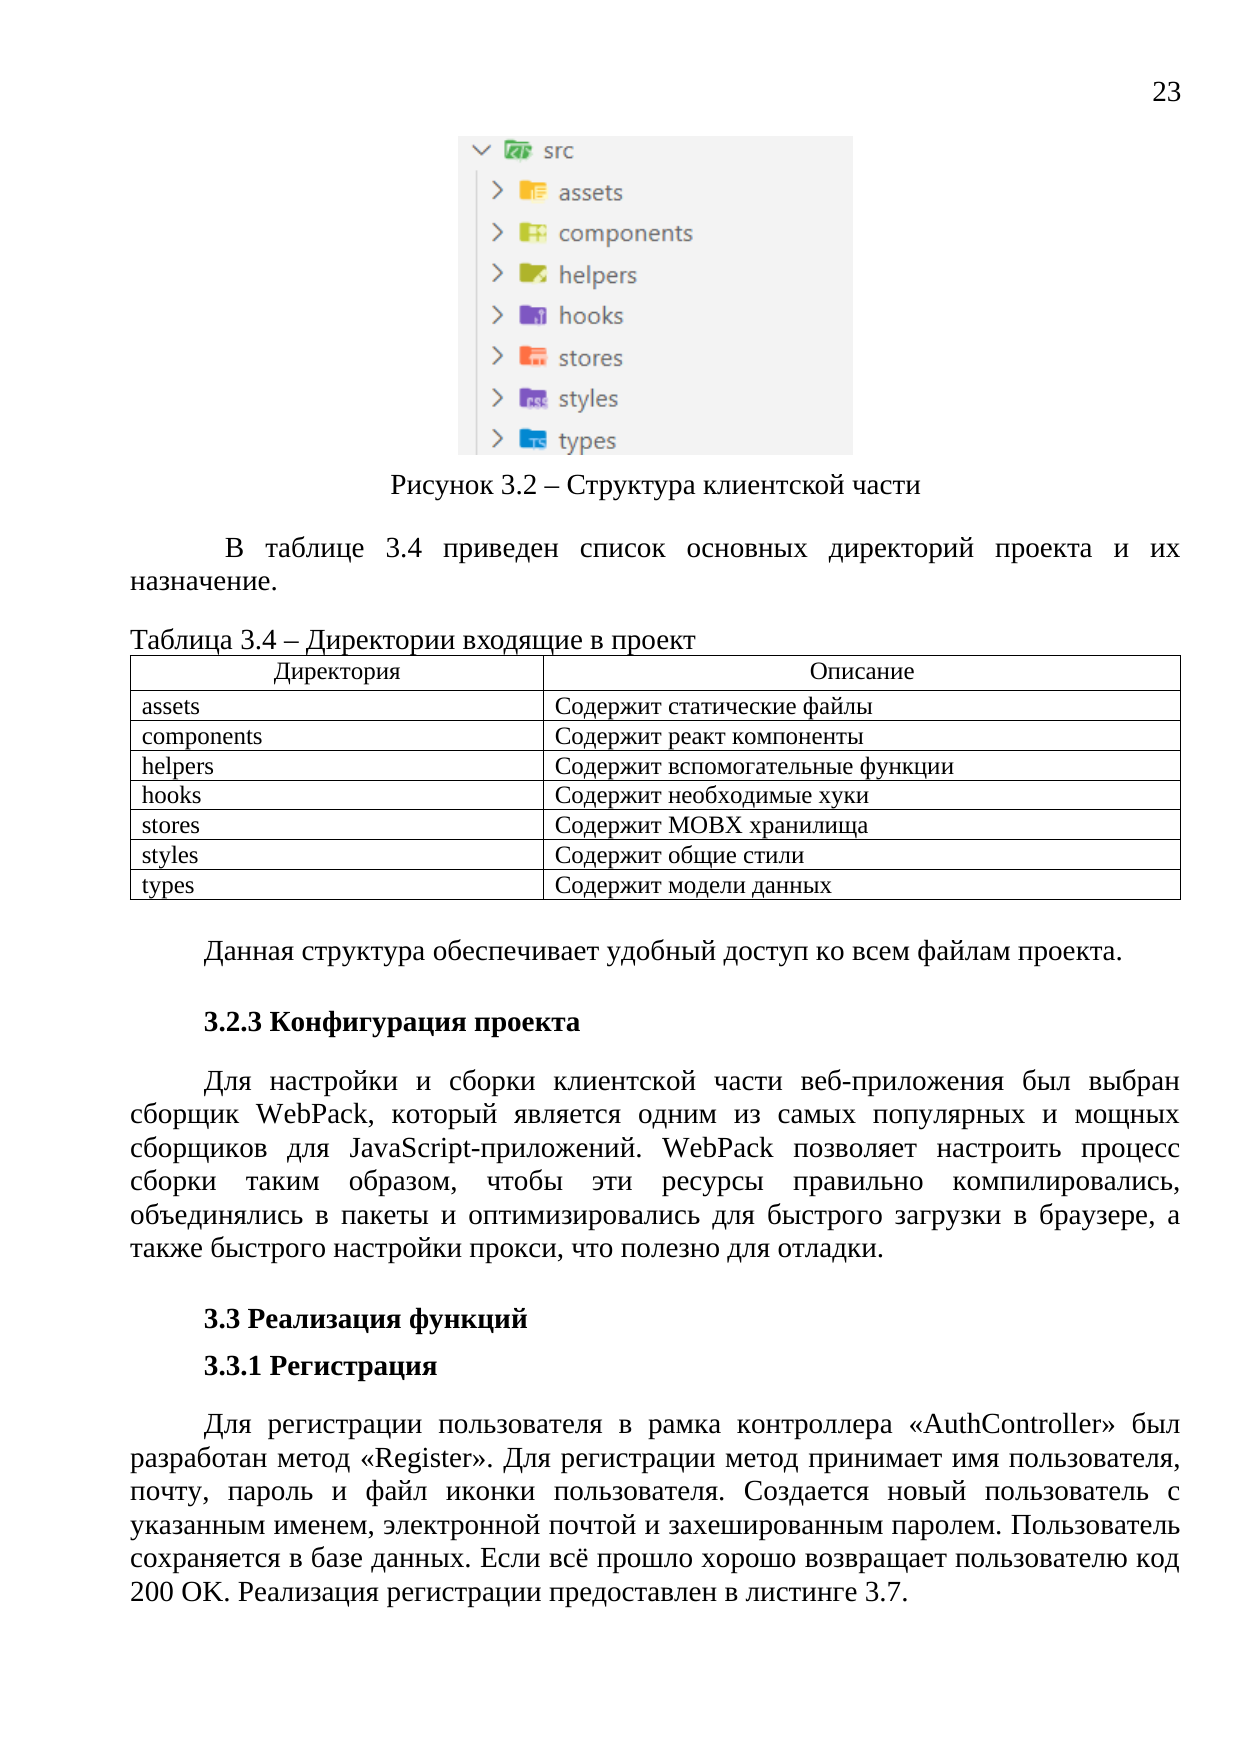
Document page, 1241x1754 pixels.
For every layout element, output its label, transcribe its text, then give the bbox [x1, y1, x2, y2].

table_cell Содержит необходимые хуки [544, 781, 1180, 809]
table_header Описание [544, 656, 1180, 690]
table_cell components [131, 721, 543, 750]
table_cell hooks [131, 781, 543, 809]
table_cell Содержит модели данных [544, 870, 1180, 899]
table_cell styles [131, 840, 543, 869]
table_cell Содержит вспомогательные функции [544, 751, 1180, 779]
text Конфигурация проекта [204, 1004, 1181, 1038]
text Для регистрации пользователя в рамка контроллера «AuthController» был разработан метод «Register». Для регистрации метод принимает имя пользователя, почту, пароль и файл иконки пользователя. Создается новый пользователь с указанным именем, электронной почтой и захешированным паролем. Пользователь сохраняется в базе данных. Если всё прошло хорошо возвращает пользователю код 200 OK. Реализация регистрации предоставлен в листинге 3.7. [130, 1406, 1181, 1607]
table_cell helpers [131, 751, 543, 779]
text Рисунок 3.2 – Структура клиентской части [130, 467, 1181, 501]
table_cell Содержит реакт компоненты [544, 721, 1180, 750]
text Таблица 3.4 – Директории входящие в проект [130, 622, 1181, 655]
text Регистрация [204, 1348, 1181, 1381]
text Для настройки и сборки клиентской части веб-приложения был выбран сборщик WebPack, который является одним из самых популярных и мощных сборщиков для JavaScript-приложений. WebPack позволяет настроить процесс сборки таким образом, чтобы эти ресурсы правильно компилировались, объединялись в пакеты и оптимизировались для быстрого загрузки в браузере, а также быстрого настройки прокси, что полезно для отладки. [130, 1063, 1181, 1264]
table_header Директория [131, 656, 543, 690]
picture [458, 136, 853, 455]
table_cell Содержит статические файлы [544, 691, 1180, 720]
text В таблице 3.4 приведен список основных директорий проекта и их назначение. [130, 530, 1181, 597]
text Данная структура обеспечивает удобный доступ ко всем файлам проекта. [130, 933, 1181, 967]
table_cell stores [131, 810, 543, 839]
text Реализация функций [204, 1302, 1181, 1335]
table_cell assets [131, 691, 543, 720]
table_cell types [131, 870, 543, 899]
table_cell Содержит MOBX хранилища [544, 810, 1180, 839]
table_cell Содержит общие стили [544, 840, 1180, 869]
